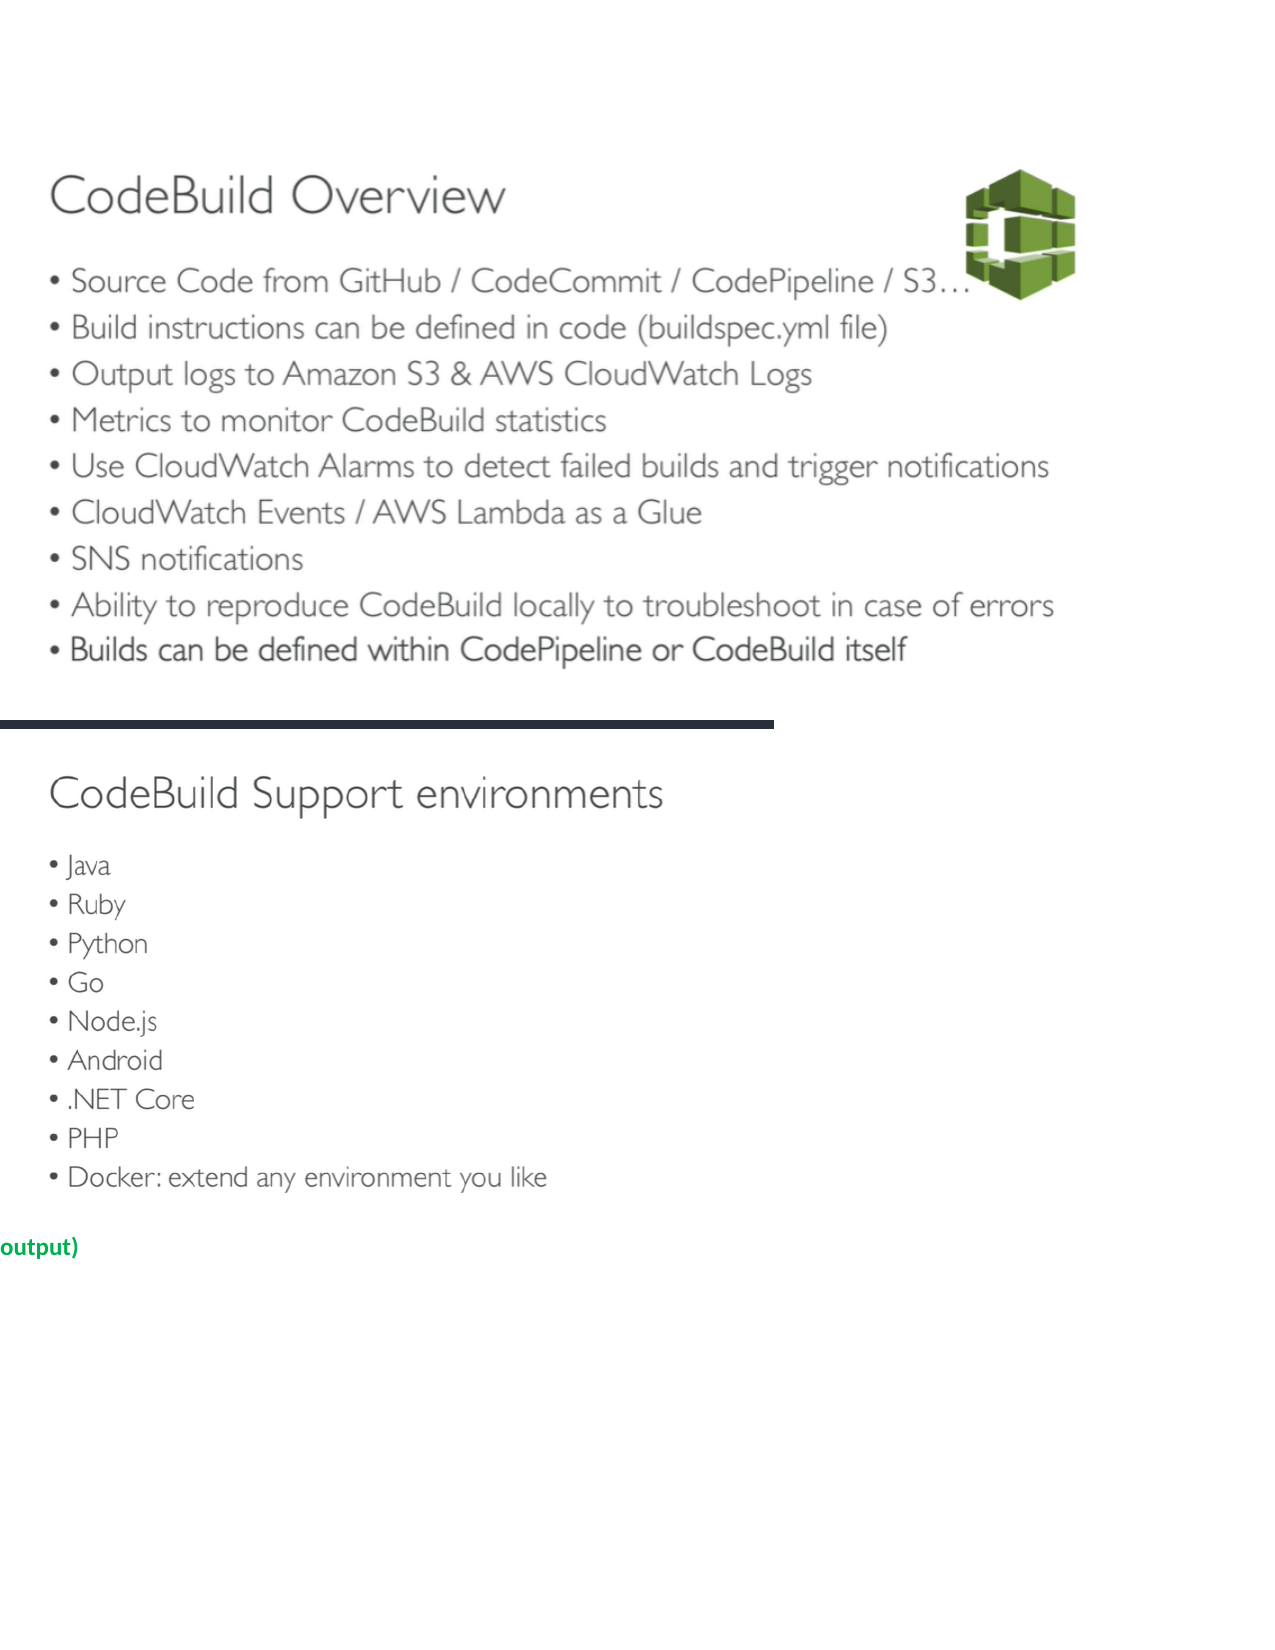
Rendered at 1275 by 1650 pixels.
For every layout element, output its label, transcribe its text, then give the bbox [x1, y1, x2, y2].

picture [0, 150, 1125, 693]
text output) [0, 1231, 1125, 1262]
picture [0, 720, 774, 1232]
